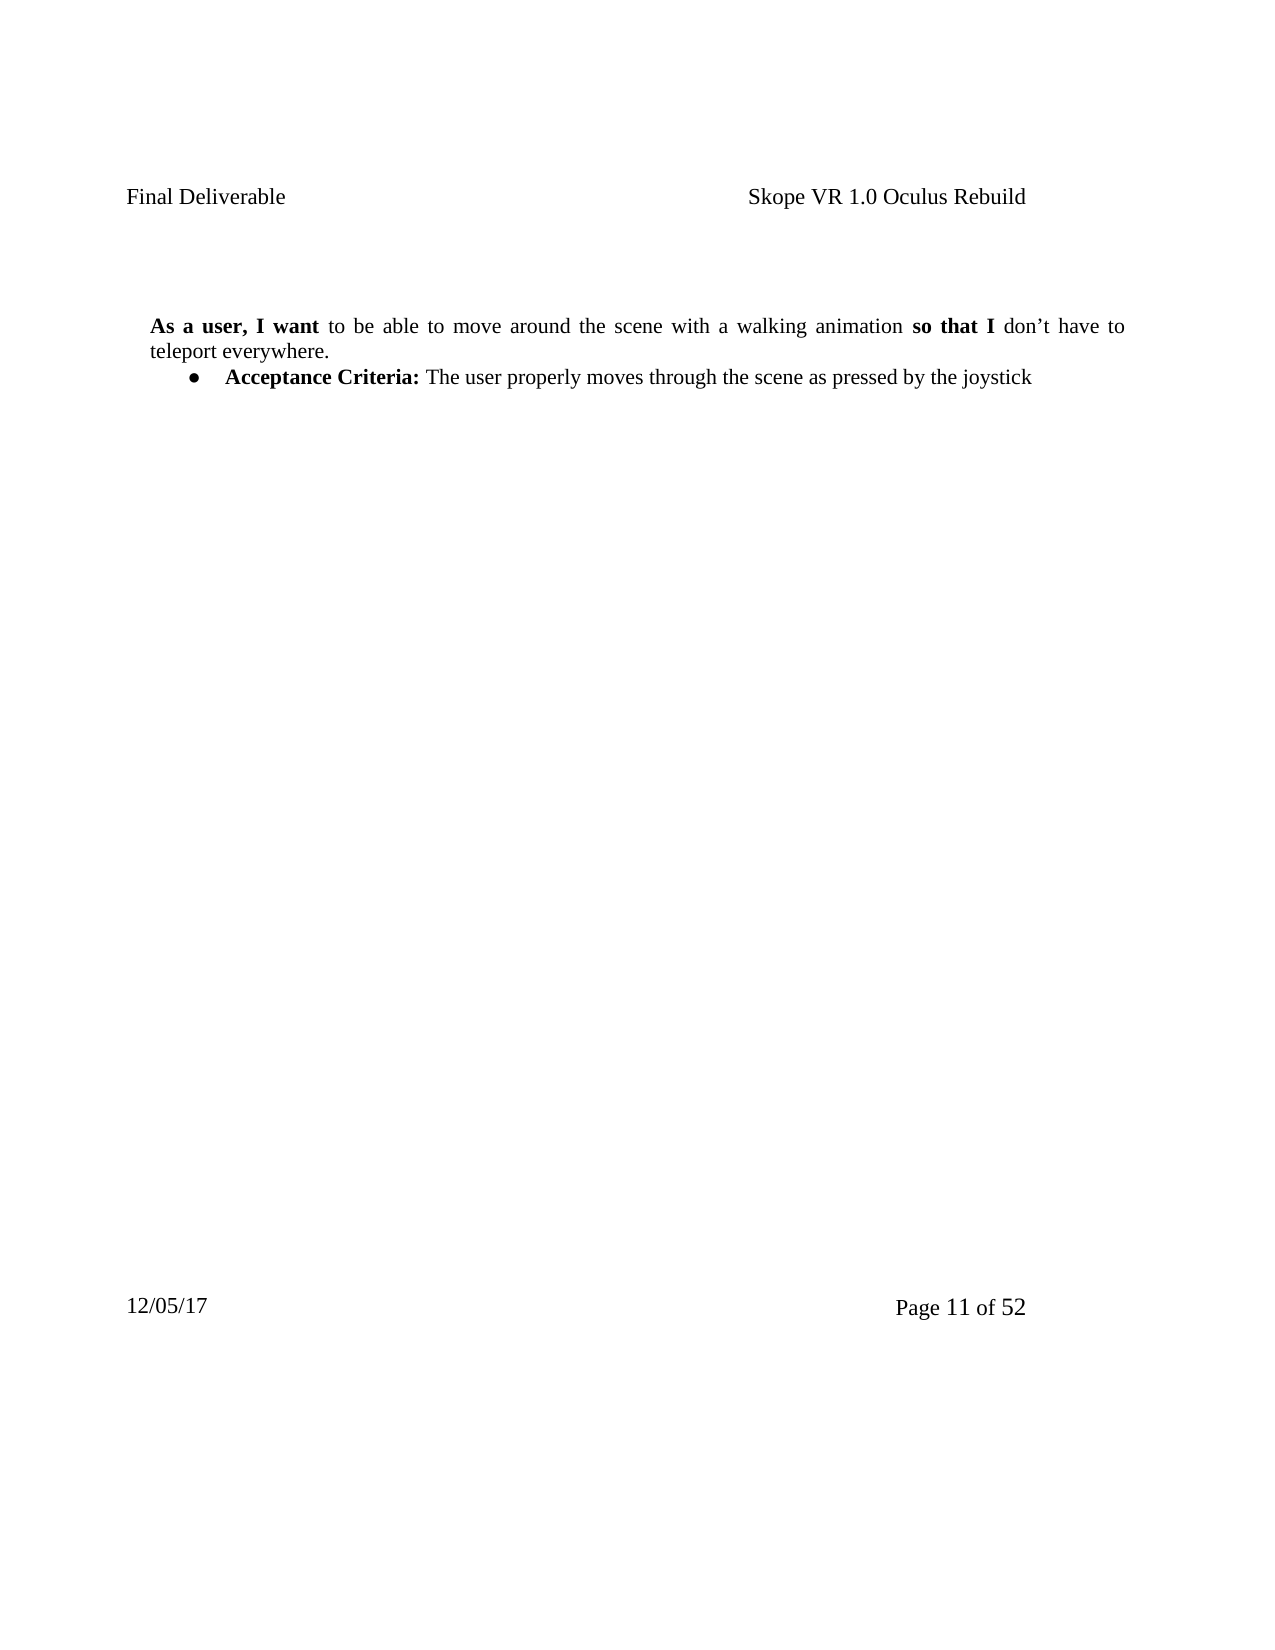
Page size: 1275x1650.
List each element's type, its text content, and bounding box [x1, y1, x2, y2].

text As a user, I want to be able to move around the scene with a walking animation so that I don’t have to teleport everywhere. [150, 313, 1125, 363]
list Acceptance Criteria: The user properly moves through the scene as pressed by the joystick [187, 363, 1125, 389]
